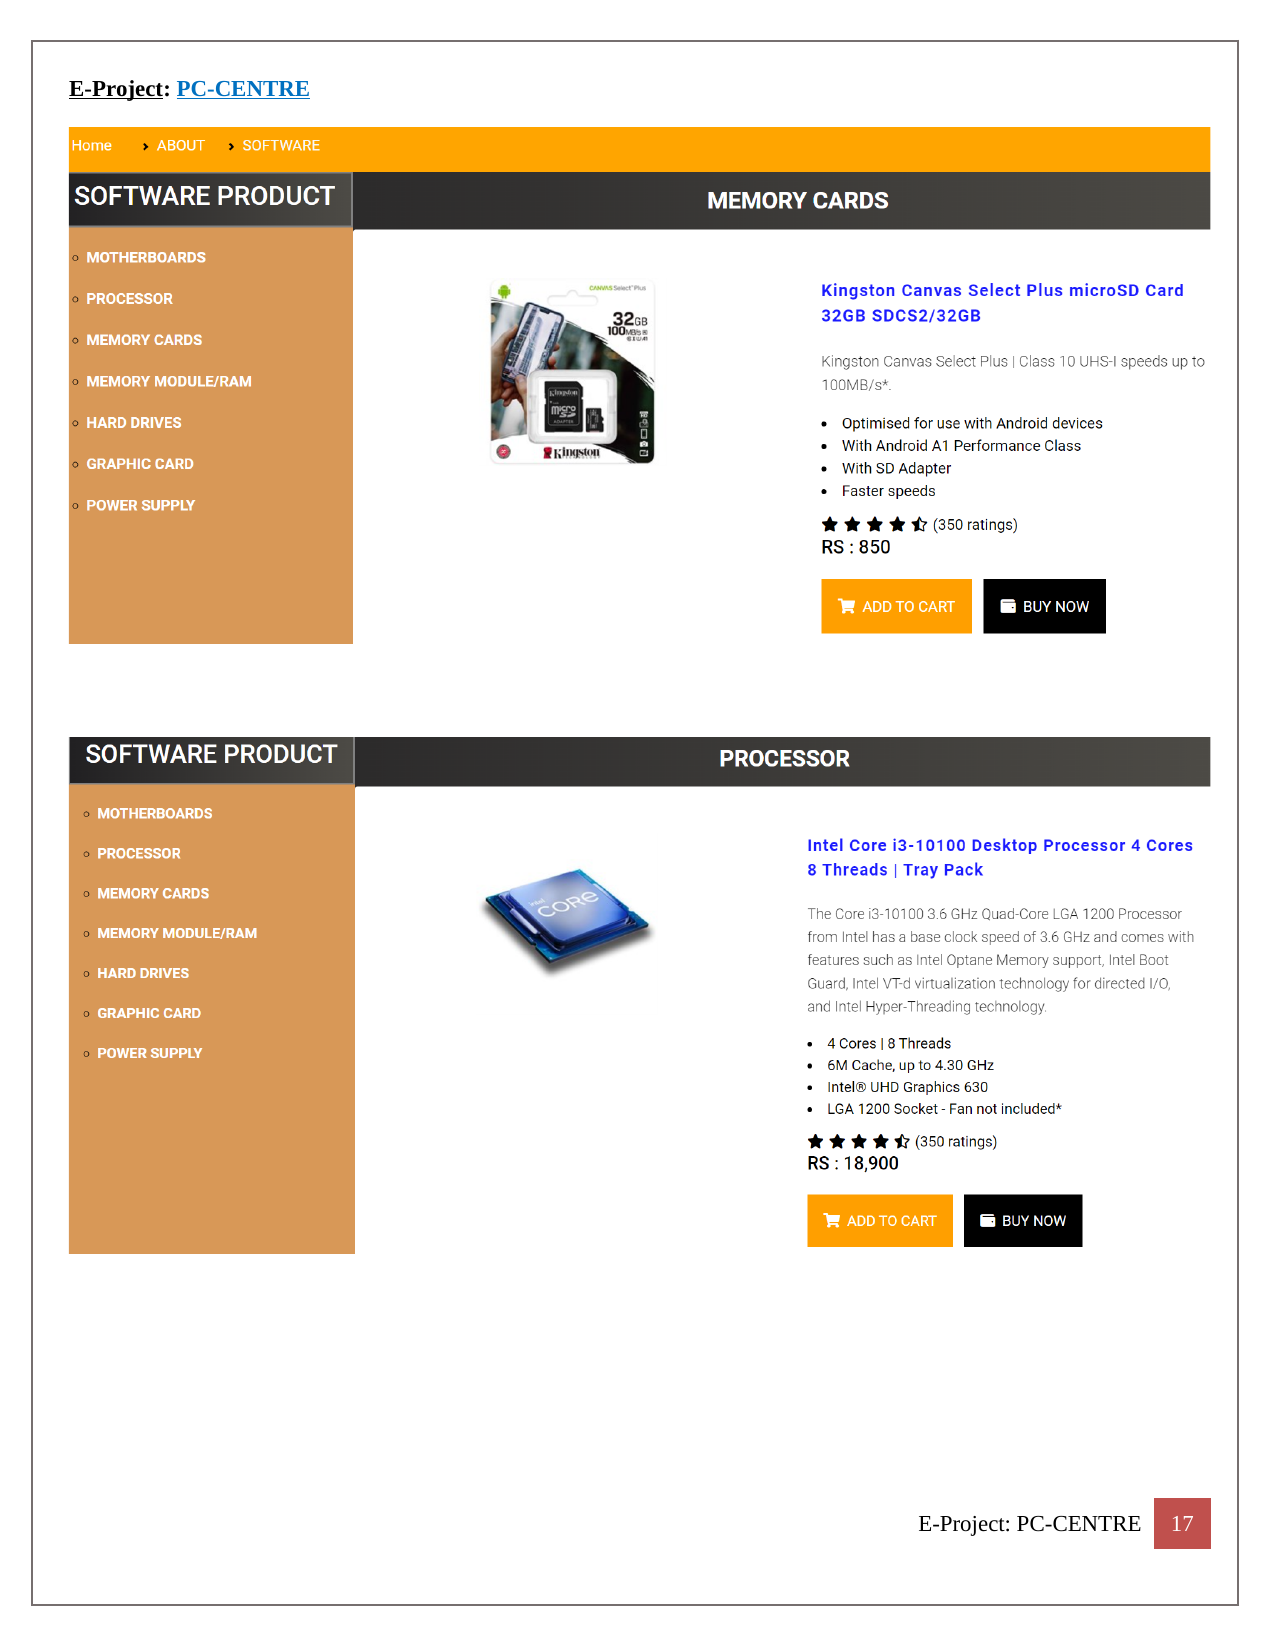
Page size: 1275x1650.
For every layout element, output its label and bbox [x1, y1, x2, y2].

picture [68, 737, 1211, 1254]
picture [68, 127, 1211, 644]
